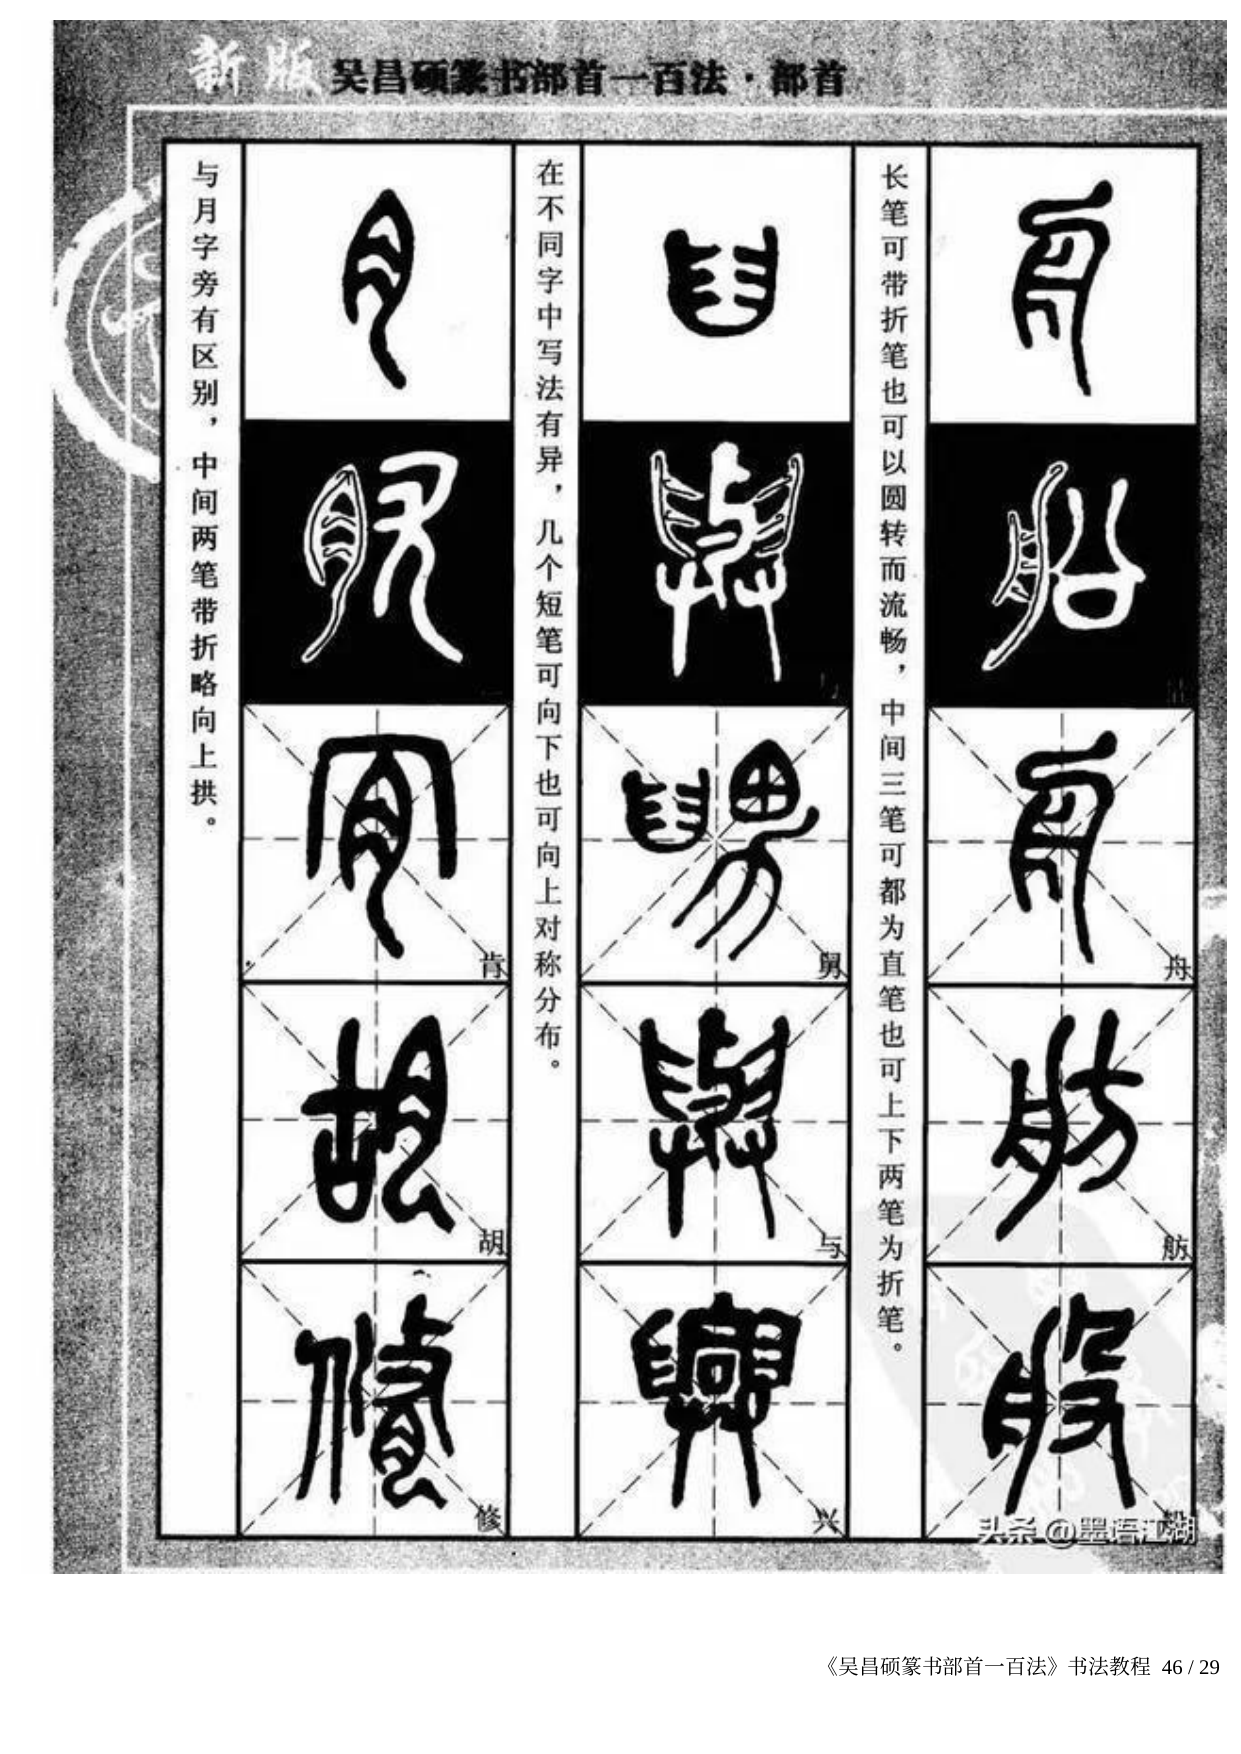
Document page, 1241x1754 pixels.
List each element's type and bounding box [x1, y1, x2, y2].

picture [20, 20, 1227, 1574]
